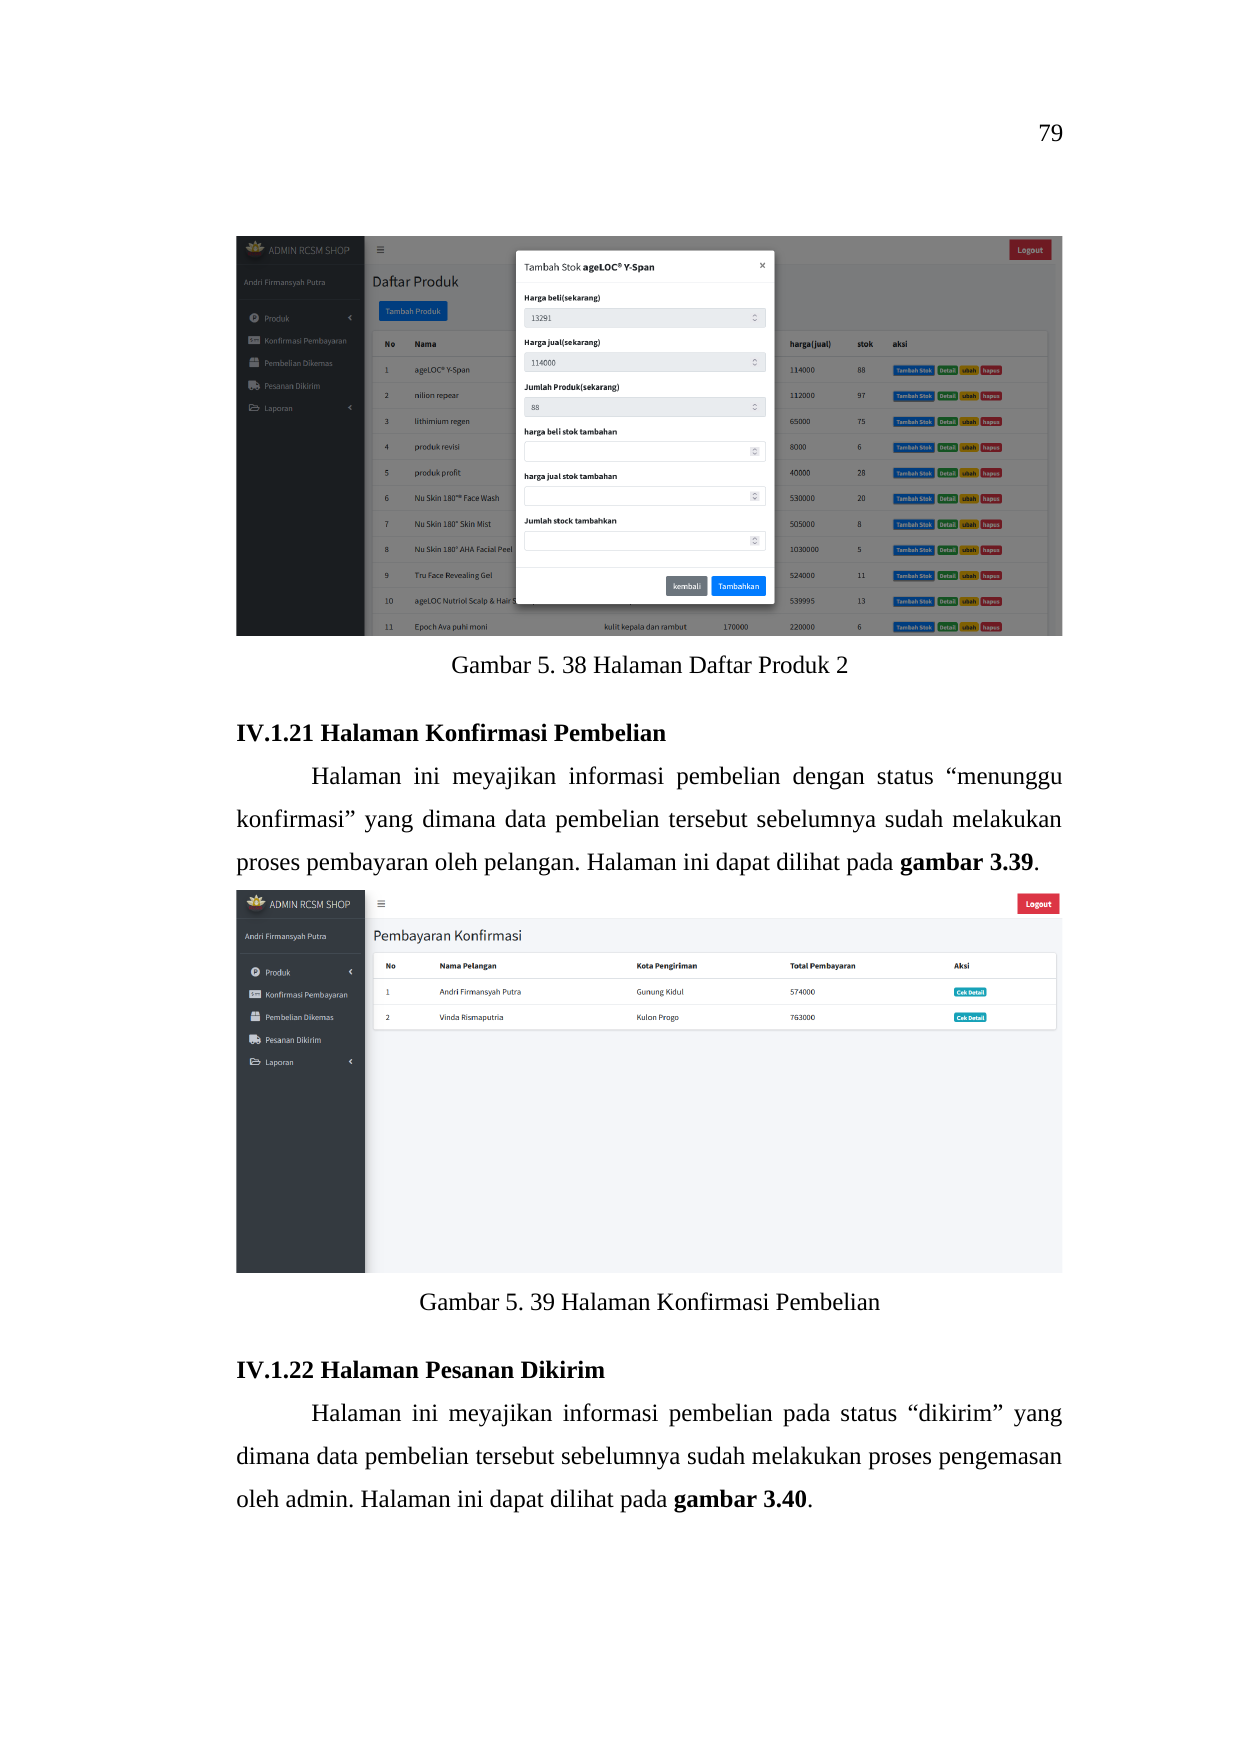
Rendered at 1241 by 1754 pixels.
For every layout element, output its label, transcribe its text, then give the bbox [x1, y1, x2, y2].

subtitle Halaman Pesanan Dikirim [236, 1355, 1063, 1383]
text Halaman ini meyajikan informasi pembelian pada status “dikirim” yang dimana data pembelian tersebut sebelumnya sudah melakukan proses pengemasan oleh admin. Halaman ini dapat dilihat pada gambar 3.40. [236, 1398, 1063, 1513]
subtitle Halaman Konfirmasi Pembelian [236, 718, 1063, 747]
text Halaman ini meyajikan informasi pembelian dengan status “menunggu konfirmasi” yang dimana data pembelian tersebut sebelumnya sudah melakukan proses pembayaran oleh pelangan. Halaman ini dapat dilihat pada gambar 3.39. [236, 761, 1063, 876]
